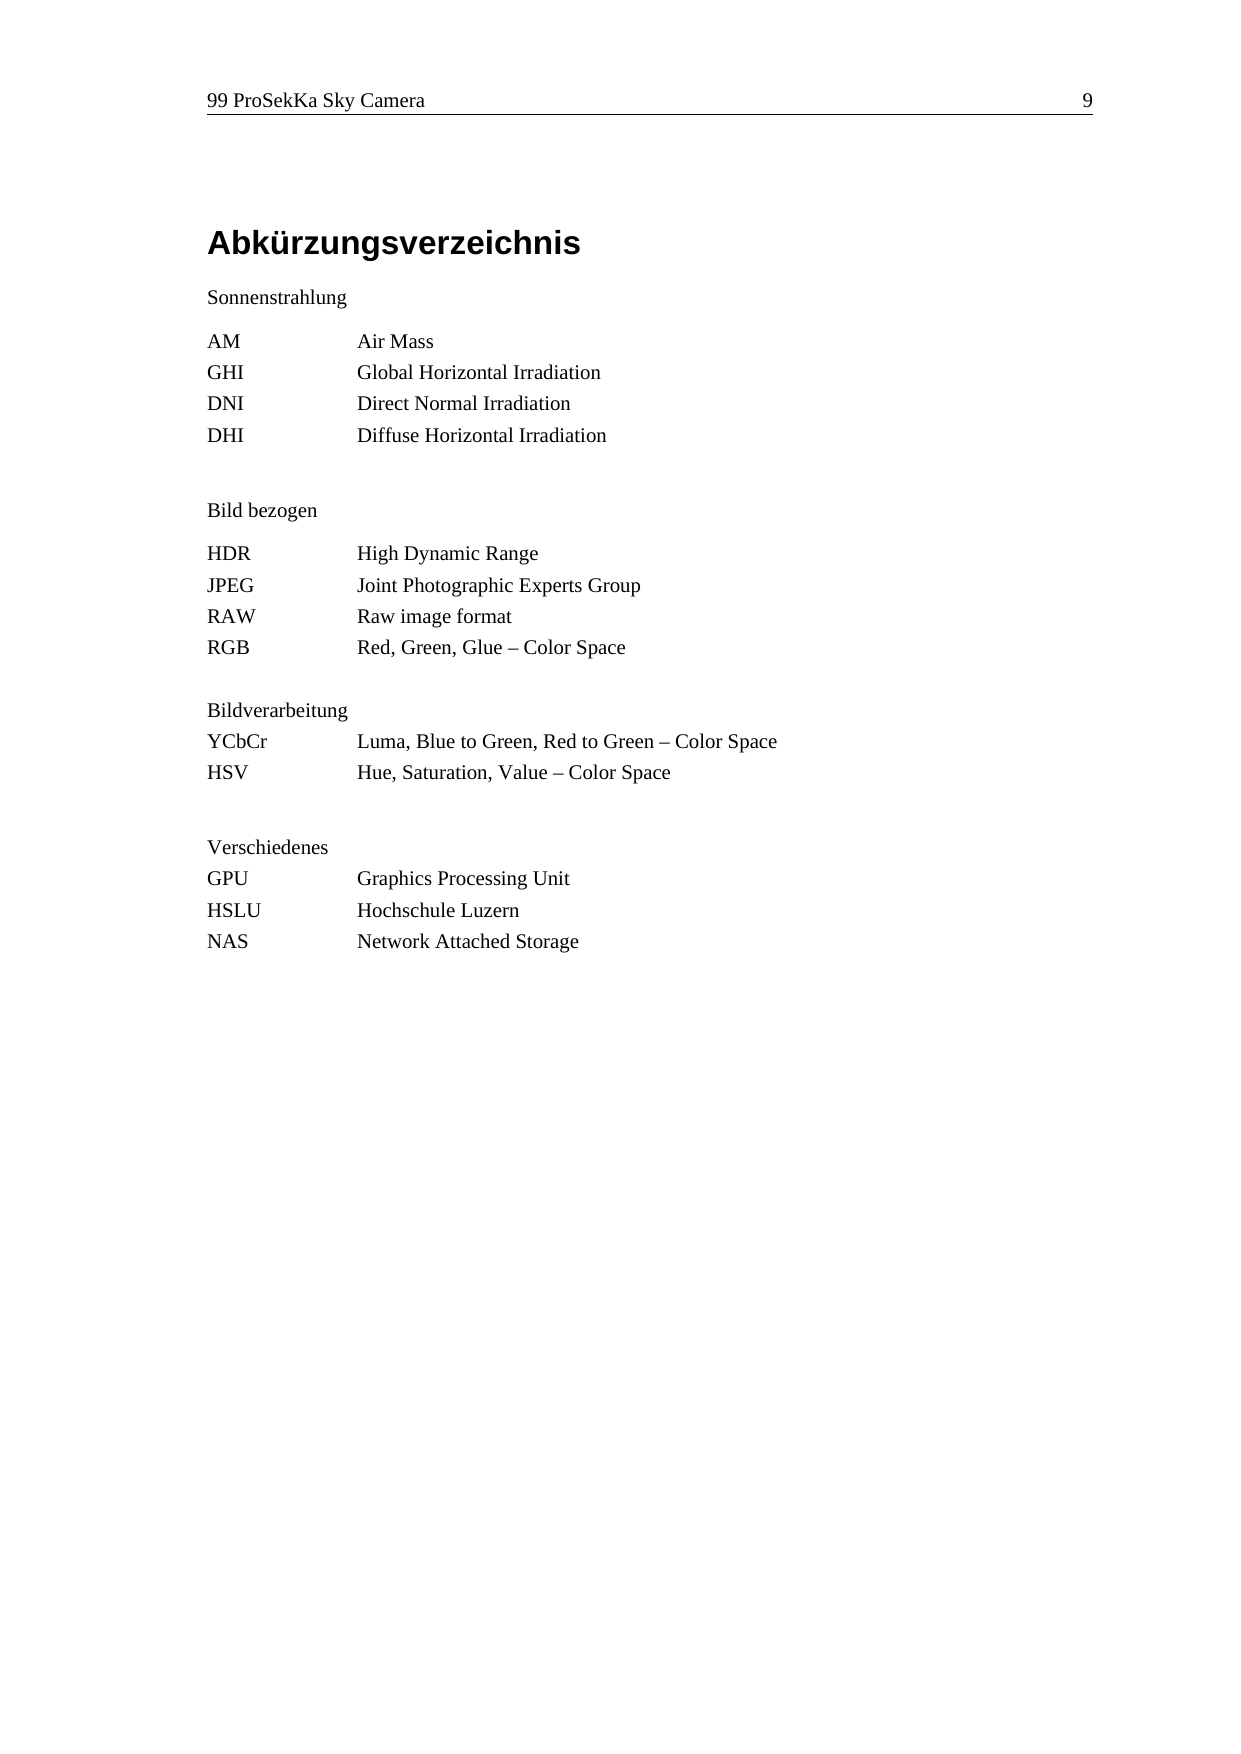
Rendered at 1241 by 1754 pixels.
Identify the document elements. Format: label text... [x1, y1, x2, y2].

text RAW Raw image format [207, 604, 1093, 628]
text HDR High Dynamic Range [207, 541, 1093, 565]
text Bild bezogen [207, 498, 1093, 522]
text Sonnenstrahlung [207, 285, 1093, 309]
text YCbCr Luma, Blue to Green, Red to Green – Color Space [207, 729, 1093, 753]
text Bildverarbeitung [207, 698, 1093, 722]
text NAS Network Attached Storage [207, 929, 1093, 953]
text RGB Red, Green, Glue – Color Space [207, 635, 1093, 659]
text GPU Graphics Processing Unit HSLU Hochschule Luzern [207, 866, 1093, 922]
text Verschiedenes [207, 835, 1093, 859]
subtitle Abkürzungsverzeichnis [207, 223, 1093, 261]
text AM Air Mass GHI Global Horizontal Irradiation DNI Direct Normal Irradiation DHI Diffuse Horizontal Irradiation [207, 329, 1093, 478]
text HSV Hue, Saturation, Value – Color Space [207, 760, 1093, 784]
text JPEG Joint Photographic Experts Group [207, 573, 1093, 597]
